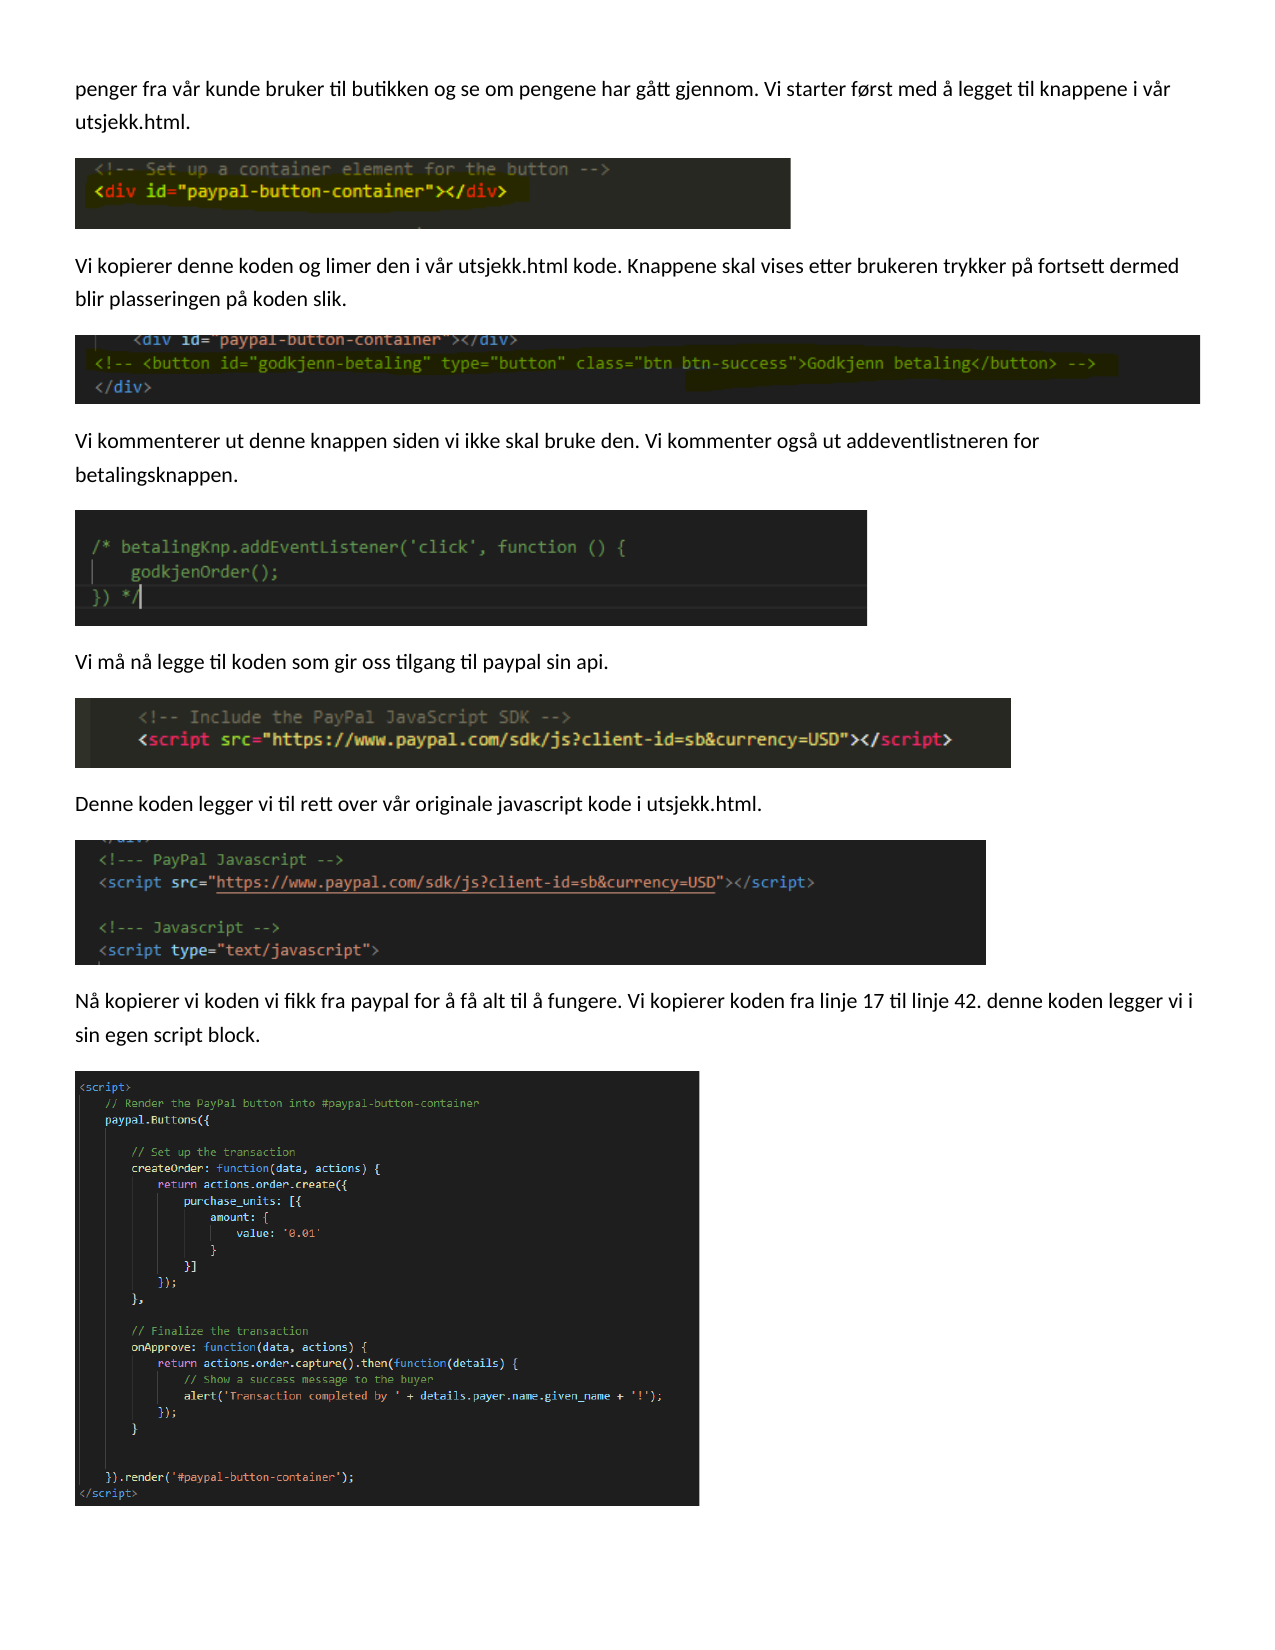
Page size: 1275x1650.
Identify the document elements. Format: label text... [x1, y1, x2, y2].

text Nå kopierer vi koden vi fikk fra paypal for å få alt til å fungere. Vi kopierer koden fra linje 17 til linje 42. denne koden legger vi i sin egen script block. [75, 988, 1200, 1048]
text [75, 75, 1200, 135]
text Denne koden legger vi til rett over vår originale javascript kode i utsjekk.html. [75, 791, 1200, 817]
picture [75, 1071, 700, 1506]
picture [75, 840, 986, 965]
text Vi kopierer denne koden og limer den i vår utsjekk.html kode. Knappene skal vises etter brukeren trykker på fortsett dermed blir plasseringen på koden slik. [75, 252, 1200, 312]
picture [75, 510, 868, 626]
text Vi må nå legge til koden som gir oss tilgang til paypal sin api. [75, 648, 1200, 675]
picture [75, 335, 1200, 404]
text Vi kommenterer ut denne knappen siden vi ikke skal bruke den. Vi kommenter også ut addeventlistneren for betalingsknappen. [75, 427, 1200, 487]
picture [75, 698, 1011, 768]
picture [75, 158, 791, 229]
